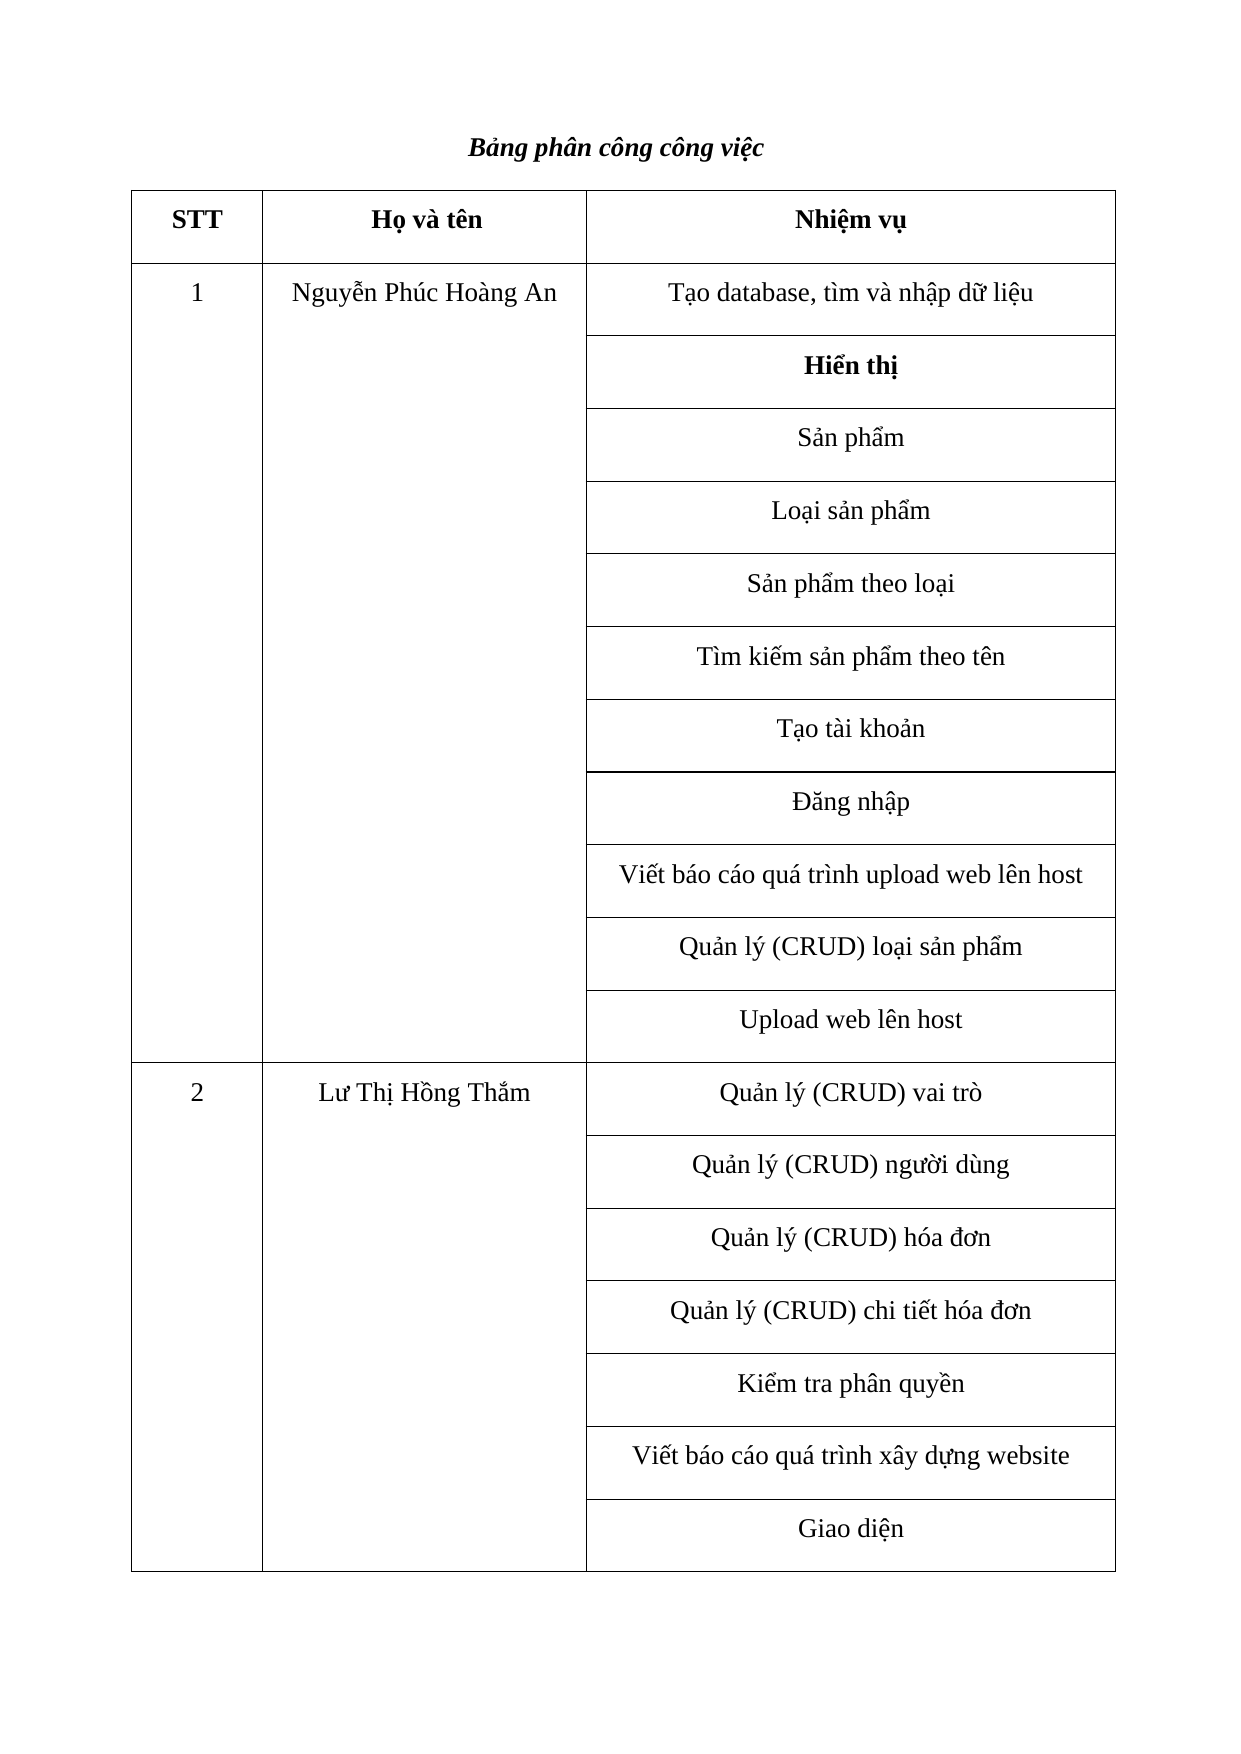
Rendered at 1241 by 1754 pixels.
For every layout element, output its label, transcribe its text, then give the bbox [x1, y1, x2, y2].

table_cell Quản lý (CRUD) vai trò [587, 1063, 1115, 1135]
table_cell Giao diện [587, 1500, 1115, 1571]
table_cell Kiểm tra phân quyền [587, 1354, 1115, 1426]
table_cell Sản phẩm [587, 409, 1115, 481]
table_header STT [132, 191, 262, 262]
table_cell Loại sản phẩm [587, 482, 1115, 553]
table_cell Lư Thị Hồng Thắm [263, 1063, 586, 1571]
table_cell Tạo tài khoản [587, 700, 1115, 771]
table_header Họ và tên [263, 191, 586, 262]
table_cell Quản lý (CRUD) hóa đơn [587, 1209, 1115, 1280]
table_cell Đăng nhập [587, 773, 1115, 844]
table_cell Viết báo cáo quá trình upload web lên host [587, 845, 1115, 917]
table_cell Quản lý (CRUD) người dùng [587, 1136, 1115, 1208]
table_cell Quản lý (CRUD) loại sản phẩm [587, 918, 1115, 989]
table_cell Sản phẩm theo loại [587, 554, 1115, 626]
table_cell Upload web lên host [587, 991, 1115, 1062]
table_cell Quản lý (CRUD) chi tiết hóa đơn [587, 1281, 1115, 1353]
table_header Nhiệm vụ [587, 191, 1115, 262]
table_cell Tạo database, tìm và nhập dữ liệu [587, 264, 1115, 335]
text Bảng phân công công việc [112, 131, 1122, 162]
table_cell 2 [132, 1063, 262, 1571]
table_cell Hiển thị [587, 336, 1115, 408]
table_cell Tìm kiếm sản phẩm theo tên [587, 627, 1115, 699]
table_cell Viết báo cáo quá trình xây dựng website [587, 1427, 1115, 1498]
table_cell 1 [132, 264, 262, 1062]
table_cell Nguyễn Phúc Hoàng An [263, 264, 586, 1062]
